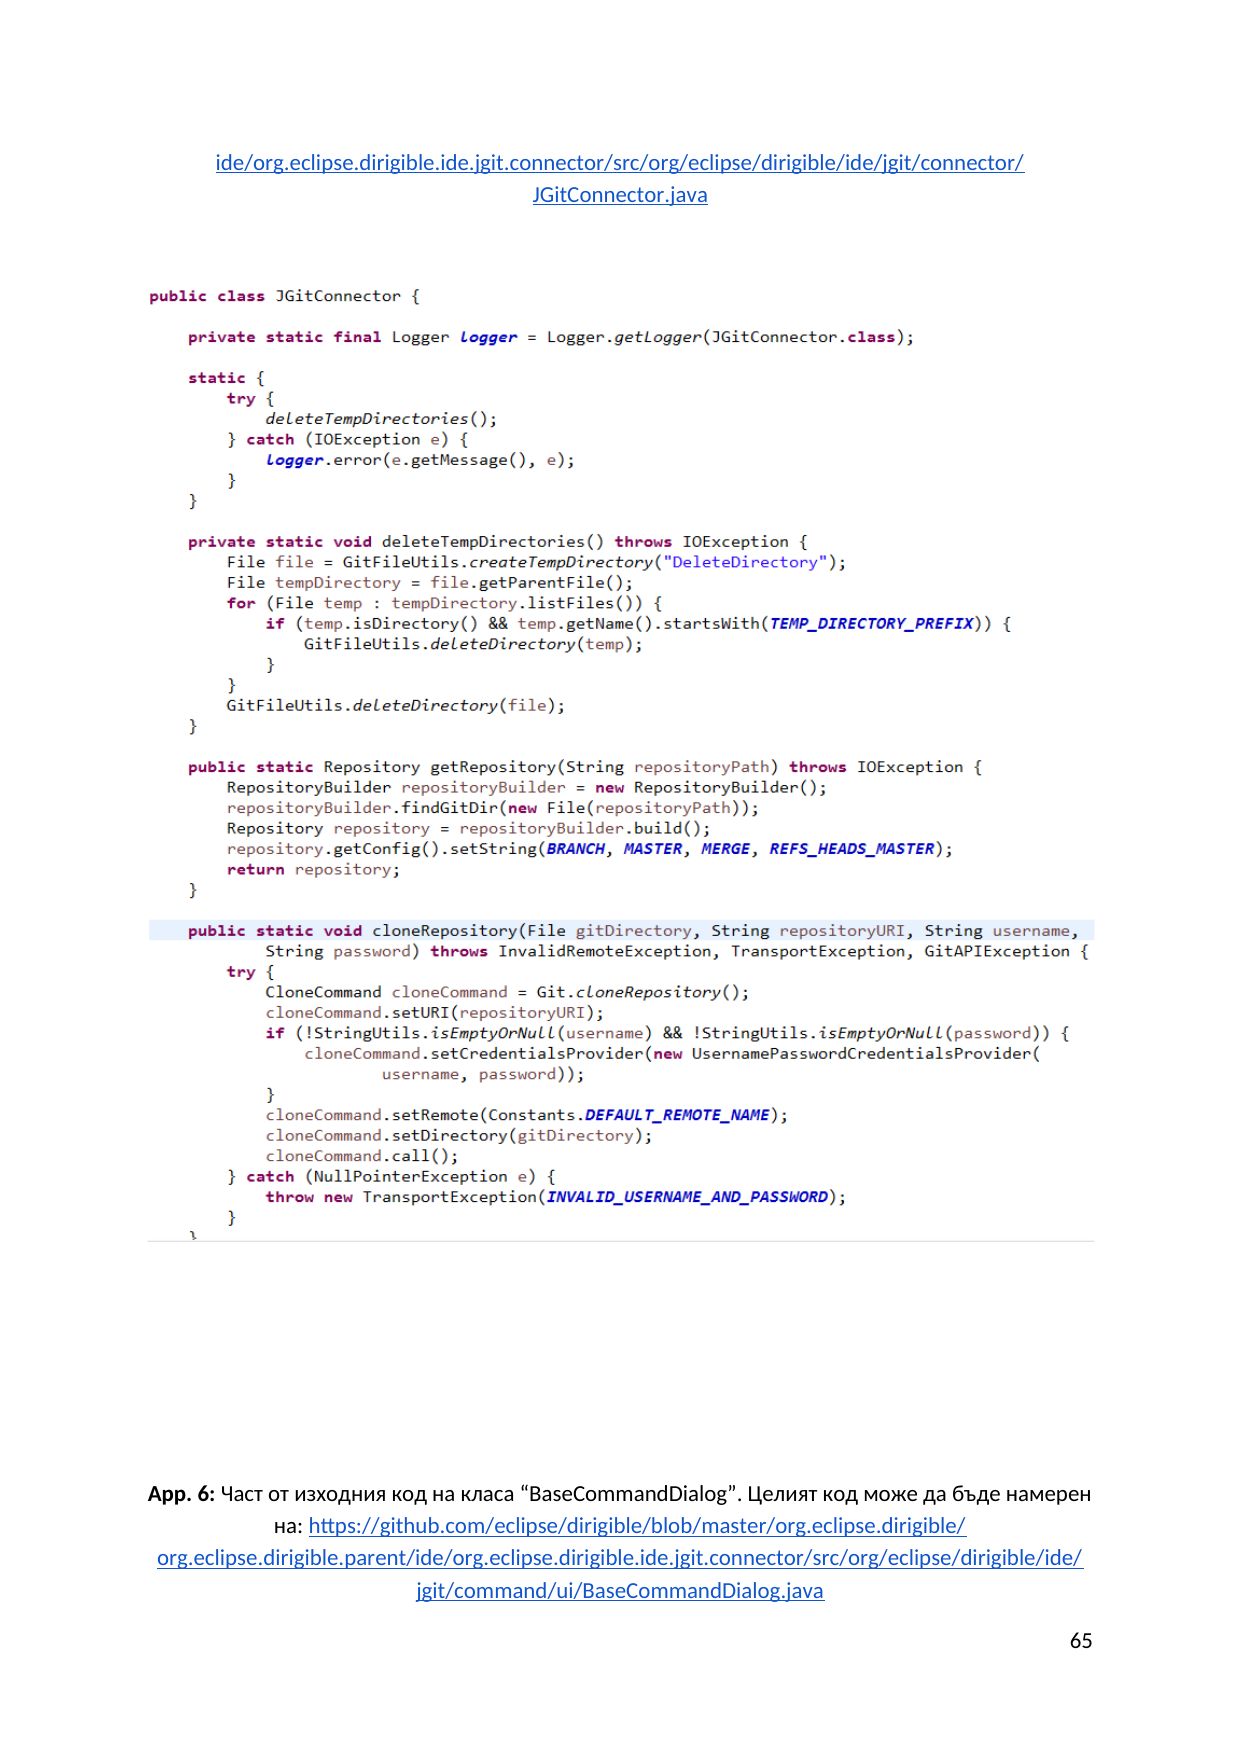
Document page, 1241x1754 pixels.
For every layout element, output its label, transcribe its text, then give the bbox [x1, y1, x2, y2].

text App. 6: Част от изходния код на класа “BaseCommandDialog”. Целият код може да бъде намерен на: https://github.com/eclipse/dirigible/blob/master/org.eclipse.dirigible/org.eclipse.dirigible.parent/ide/org.eclipse.dirigible.ide.jgit.connector/src/org/eclipse/dirigible/ide/jgit/command/ui/BaseCommandDialog.java [148, 1479, 1093, 1604]
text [148, 148, 1093, 208]
picture [147, 285, 1095, 1242]
